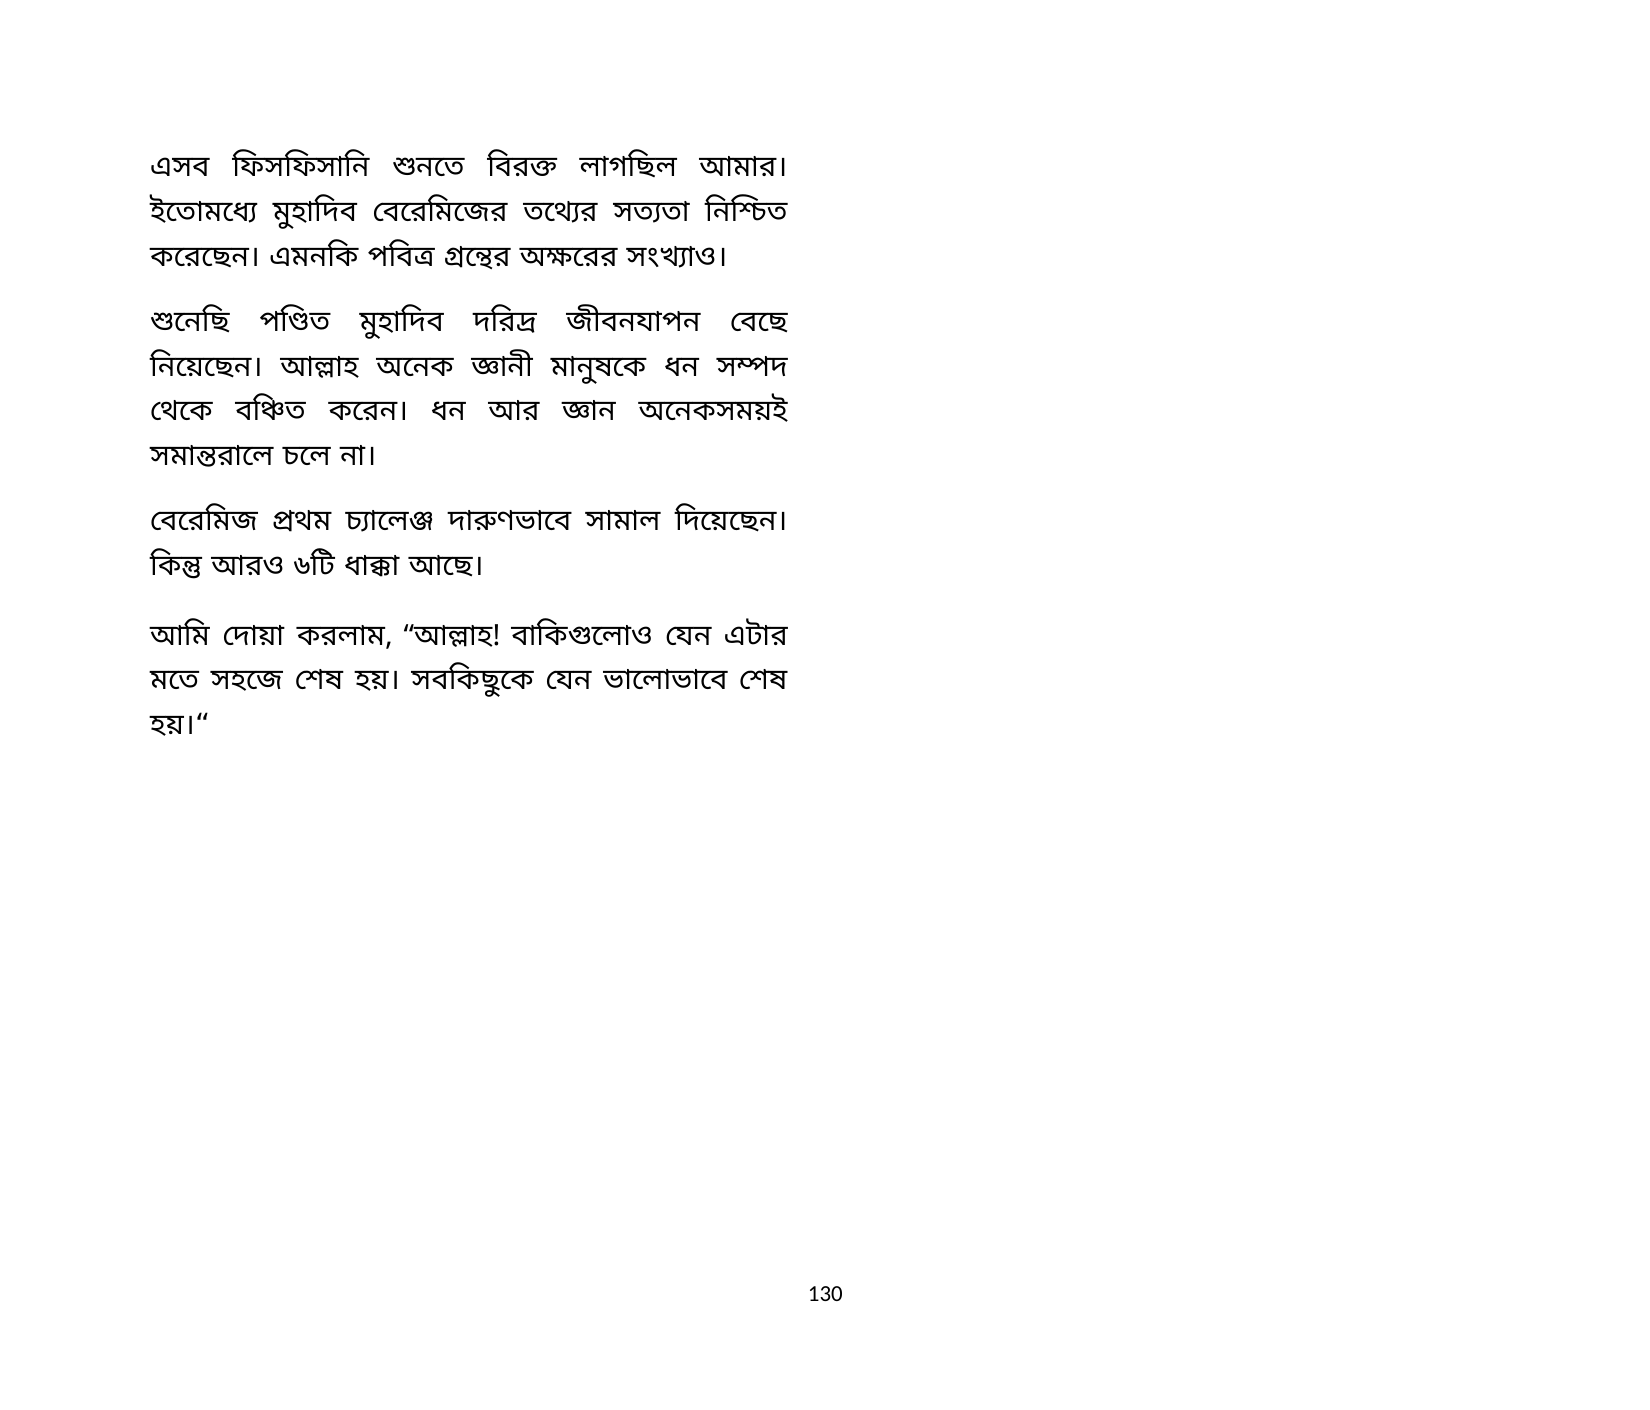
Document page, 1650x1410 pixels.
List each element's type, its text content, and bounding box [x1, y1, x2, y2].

text এসব ফিসফিসানি শুনতে বিরক্ত লাগছিল আমার। ইতোমধ্যে মুহাদিব বেরেমিজের তথ্যের সত্যতা নিশ্চিত করেছেন। এমনকি পবিত্র গ্রন্থের অক্ষরের সংখ্যাও। [150, 150, 787, 278]
text বেরেমিজ প্রথম চ্যালেঞ্জ দারুণভাবে সামাল দিয়েছেন। কিন্তু আরও ৬টি ধাক্কা আছে। [150, 504, 787, 587]
text আমি দোয়া করলাম, “আল্লাহ! বাকিগুলোও যেন এটার মতে সহজে শেষ হয়। সবকিছুকে যেন ভালোভাবে শেষ হয়।“ [150, 614, 787, 746]
text শুনেছি পণ্ডিত মুহাদিব দরিদ্র জীবনযাপন বেছে নিয়েছেন। আল্লাহ অনেক জ্ঞানী মানুষকে ধন সম্পদ থেকে বঞ্চিত করেন। ধন আর জ্ঞান অনেকসময়ই সমান্তরালে চলে না। [150, 305, 787, 477]
